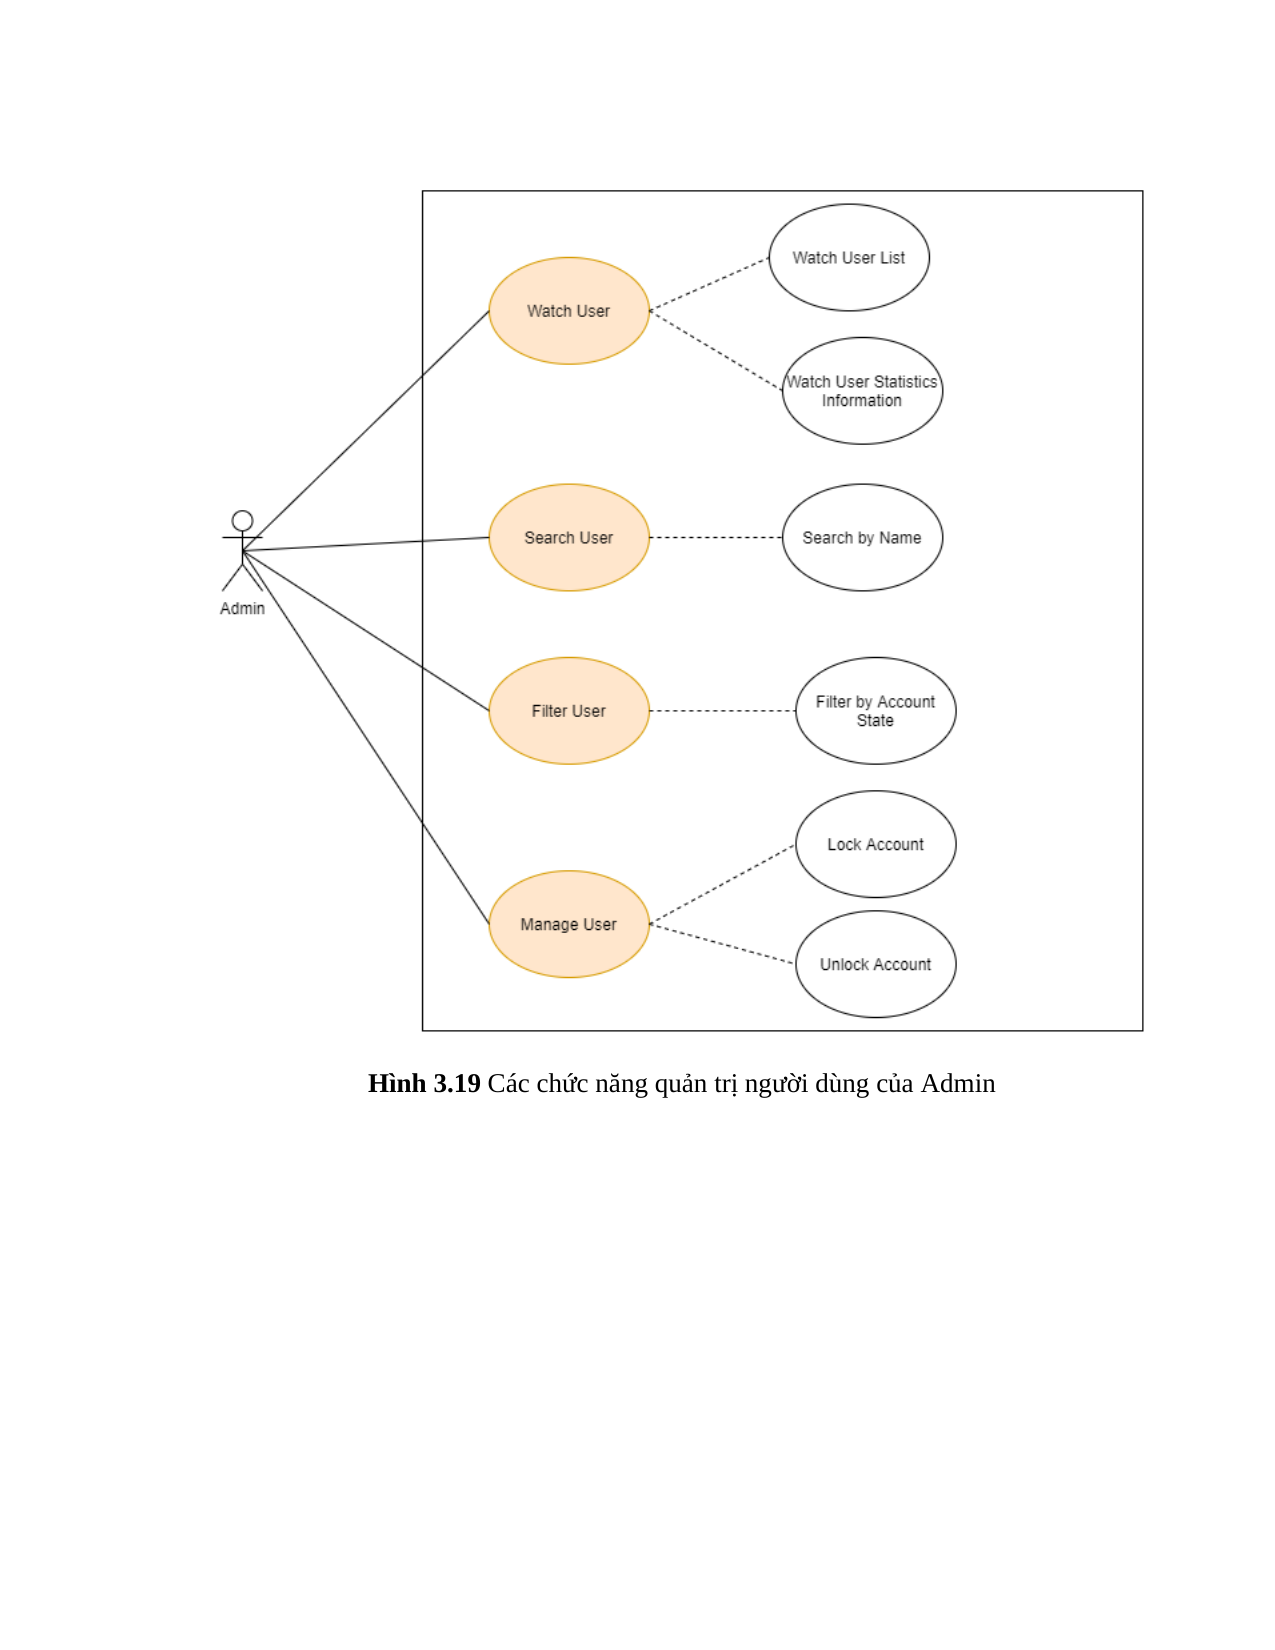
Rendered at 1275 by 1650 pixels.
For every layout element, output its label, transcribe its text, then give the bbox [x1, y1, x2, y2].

picture [206, 177, 1157, 1045]
text Hình 3.19 Các chức năng quản trị người dùng của Admin [207, 1067, 1157, 1098]
